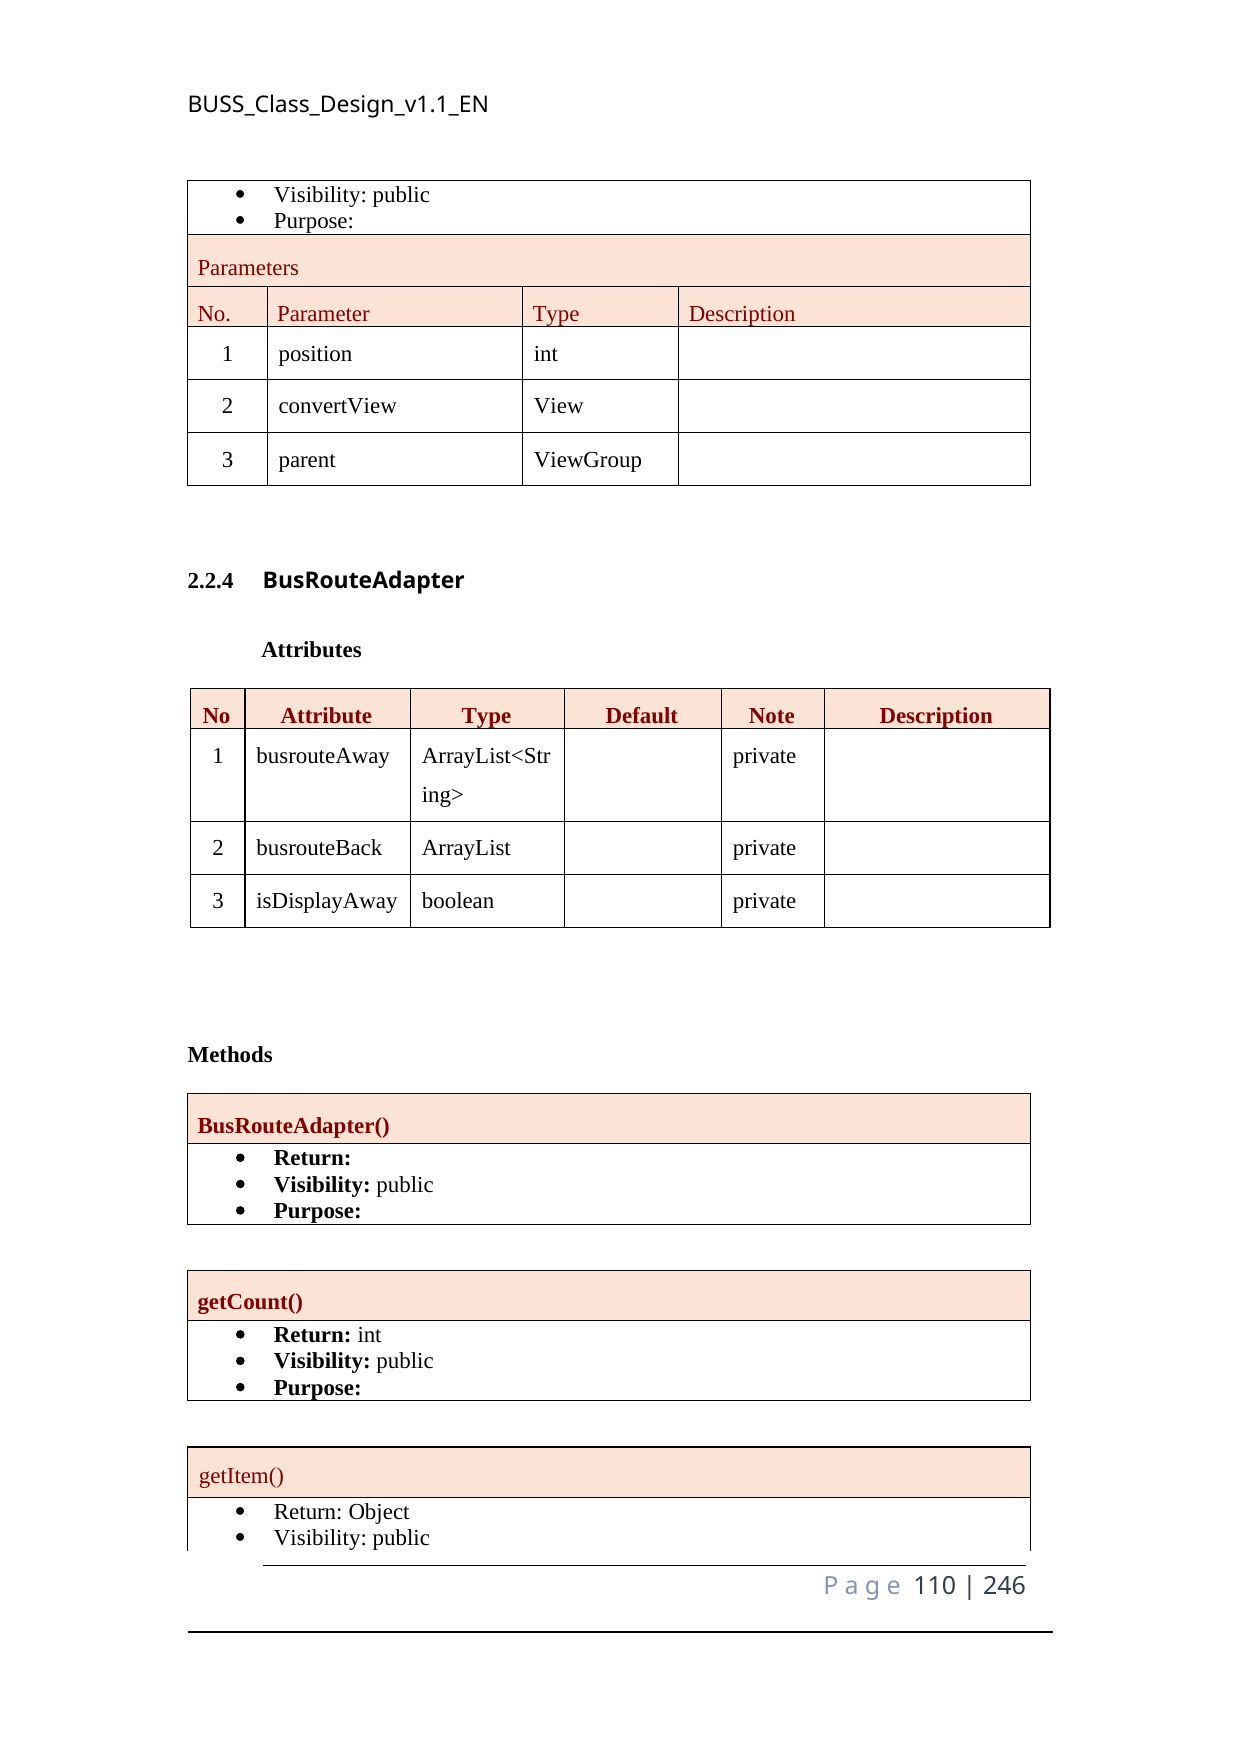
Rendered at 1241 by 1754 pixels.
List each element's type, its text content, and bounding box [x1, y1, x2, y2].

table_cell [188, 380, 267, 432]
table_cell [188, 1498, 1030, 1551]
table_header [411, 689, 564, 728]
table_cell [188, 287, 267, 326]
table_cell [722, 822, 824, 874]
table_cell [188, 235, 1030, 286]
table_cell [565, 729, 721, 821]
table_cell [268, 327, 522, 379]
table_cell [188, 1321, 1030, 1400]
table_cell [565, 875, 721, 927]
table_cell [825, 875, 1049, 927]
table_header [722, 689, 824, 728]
subtitle Methods [187, 1041, 1053, 1067]
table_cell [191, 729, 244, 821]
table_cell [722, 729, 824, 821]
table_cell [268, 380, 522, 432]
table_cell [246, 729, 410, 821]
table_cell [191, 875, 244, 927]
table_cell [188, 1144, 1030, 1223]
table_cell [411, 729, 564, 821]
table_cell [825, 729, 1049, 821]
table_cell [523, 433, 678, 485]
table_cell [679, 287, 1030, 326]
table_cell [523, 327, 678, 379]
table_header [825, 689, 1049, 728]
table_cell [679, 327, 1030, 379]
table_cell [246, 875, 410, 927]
subtitle Attributes [261, 636, 1053, 662]
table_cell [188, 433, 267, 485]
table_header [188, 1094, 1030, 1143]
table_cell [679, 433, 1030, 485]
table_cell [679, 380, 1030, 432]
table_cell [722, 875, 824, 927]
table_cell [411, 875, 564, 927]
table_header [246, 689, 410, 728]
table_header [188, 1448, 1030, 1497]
subtitle BusRouteAdapter [187, 564, 1053, 596]
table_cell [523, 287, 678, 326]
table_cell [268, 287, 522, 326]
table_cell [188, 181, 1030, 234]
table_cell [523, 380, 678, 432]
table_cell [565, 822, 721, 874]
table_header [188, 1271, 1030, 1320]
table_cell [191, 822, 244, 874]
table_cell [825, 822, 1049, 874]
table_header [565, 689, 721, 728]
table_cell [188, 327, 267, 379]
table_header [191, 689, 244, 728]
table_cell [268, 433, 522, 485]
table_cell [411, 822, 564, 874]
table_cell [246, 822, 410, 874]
